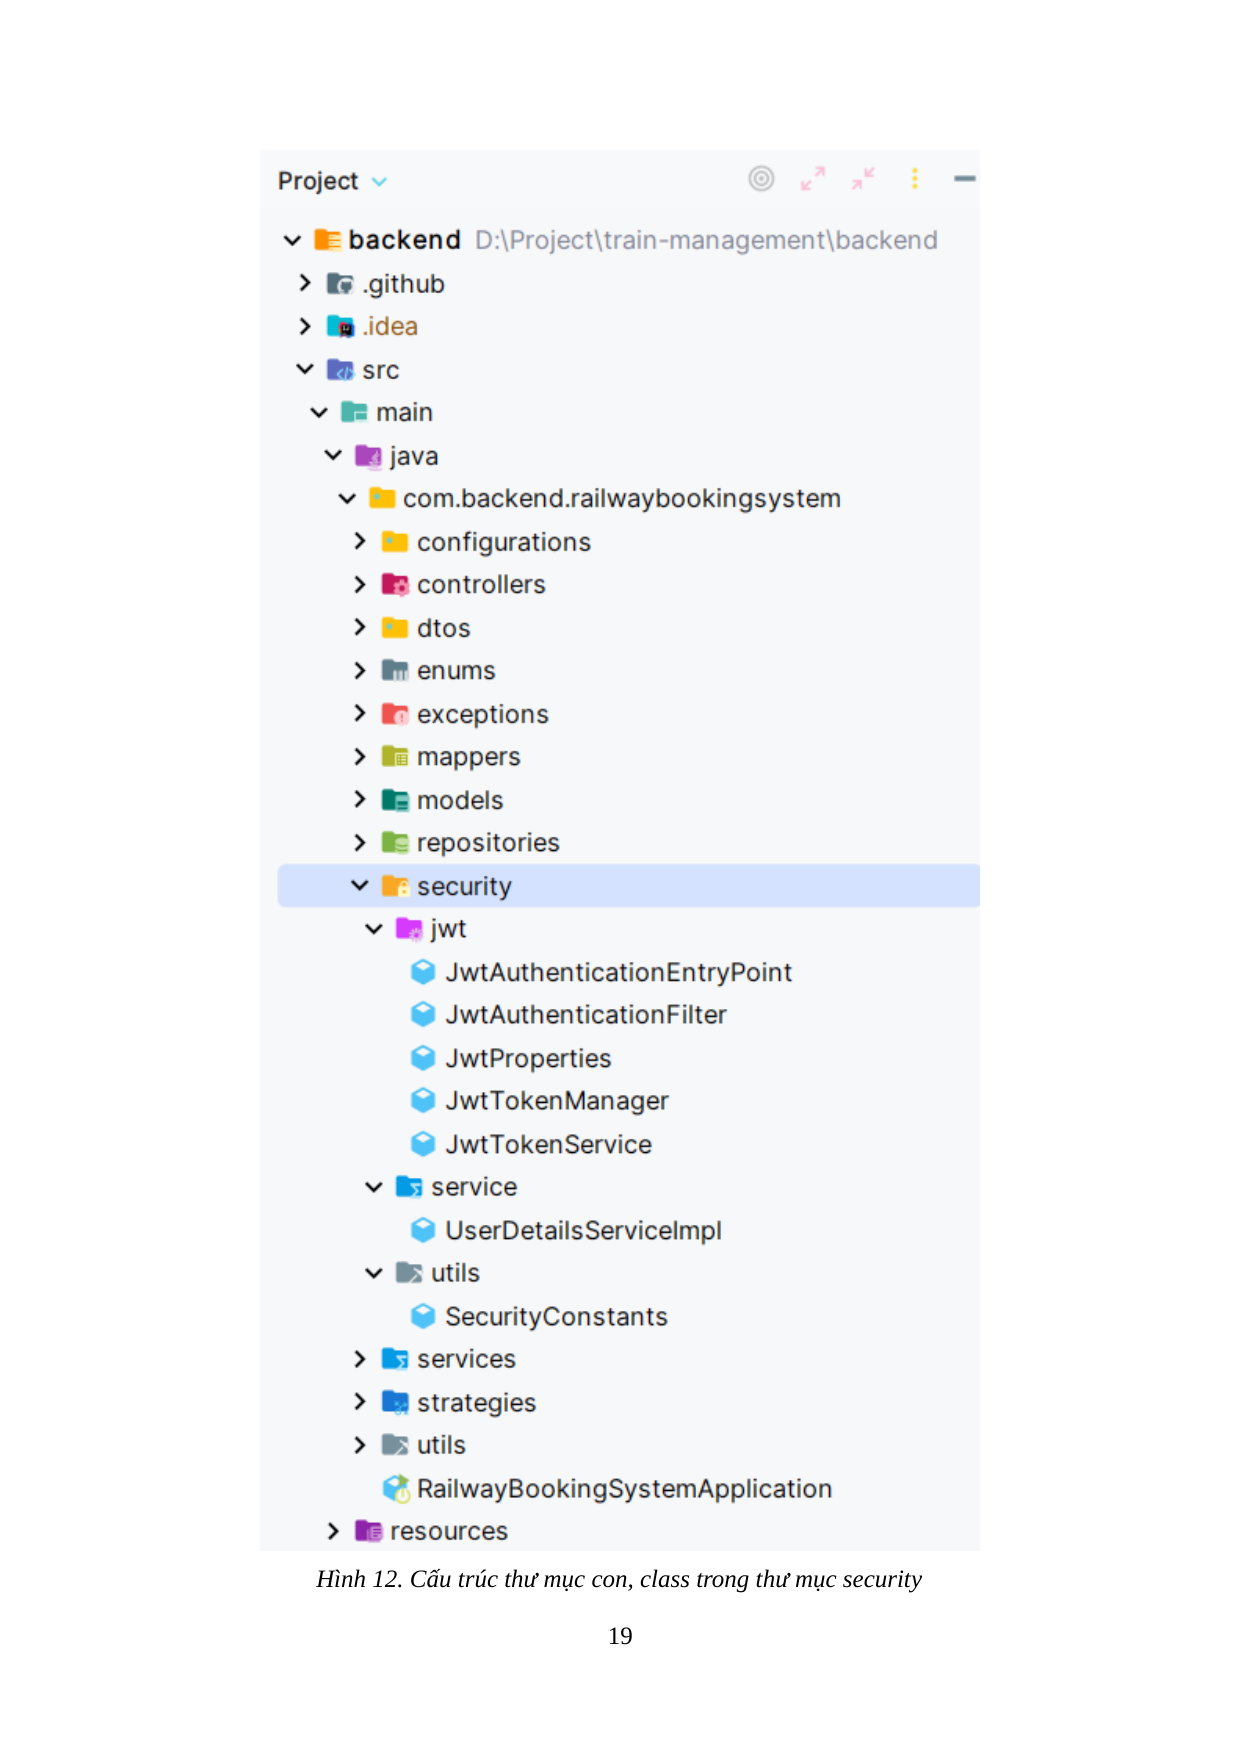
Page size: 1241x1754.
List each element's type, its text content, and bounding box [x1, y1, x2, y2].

text Hình 12. Cấu trúc thư mục con, class trong thư mục security [150, 1564, 1090, 1593]
picture [259, 150, 981, 1551]
